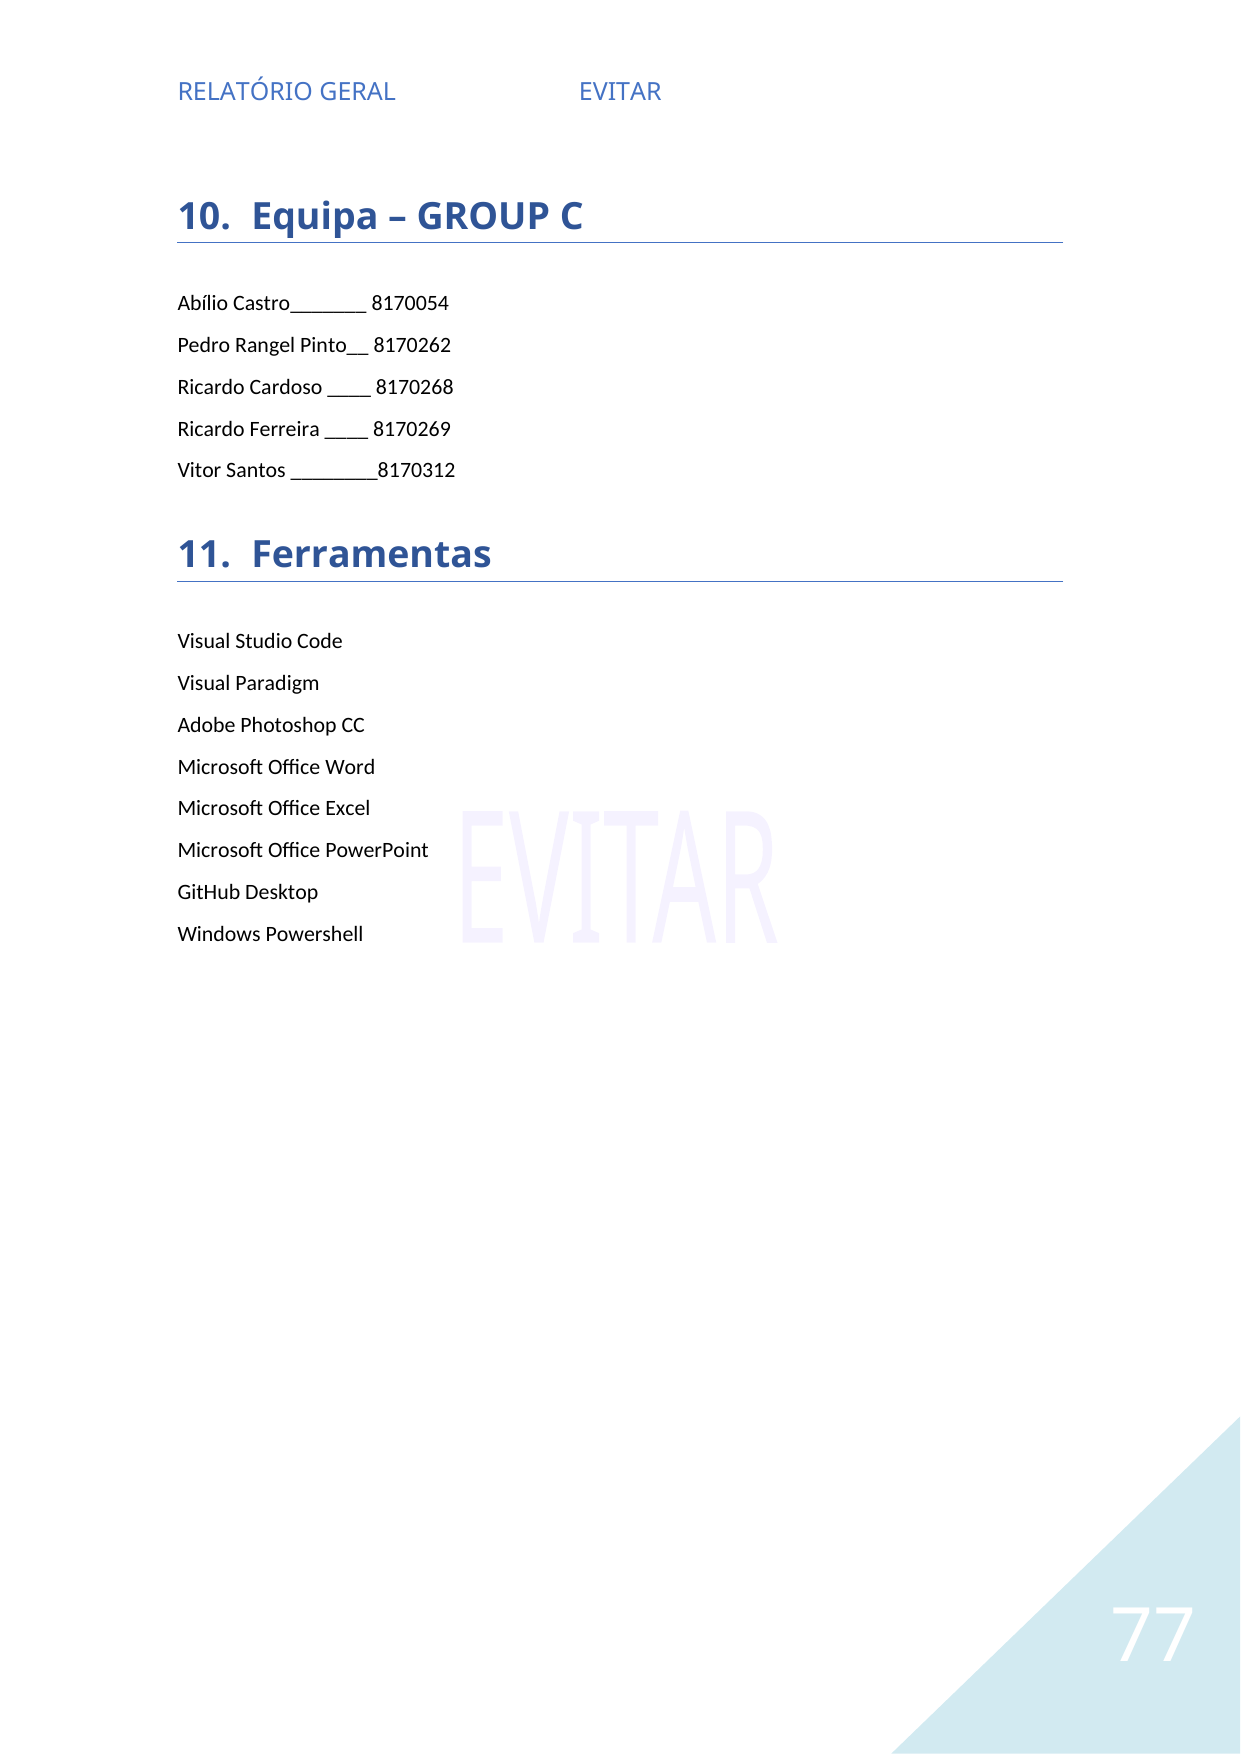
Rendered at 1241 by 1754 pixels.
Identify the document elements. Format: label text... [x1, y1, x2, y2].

text Vitor Santos ________8170312 [177, 456, 1063, 483]
text Adobe Photoshop CC [177, 711, 1063, 738]
text Visual Paradigm [177, 669, 1063, 696]
text Ricardo Cardoso ____ 8170268 [177, 373, 1063, 399]
text Visual Studio Code [177, 627, 1063, 654]
text Microsoft Office Word [177, 753, 1063, 779]
text Ricardo Ferreira ____ 8170269 [177, 415, 1063, 441]
text GitHub Desktop [177, 878, 1063, 905]
subtitle Equipa – GROUP C [177, 189, 1063, 242]
text Microsoft Office Excel [177, 794, 1063, 821]
text Windows Powershell [177, 920, 1063, 947]
text Pedro Rangel Pinto__ 8170262 [177, 331, 1063, 358]
subtitle Ferramentas [177, 527, 1063, 581]
text Abílio Castro_______ 8170054 [177, 289, 1063, 316]
text Microsoft Office PowerPoint [177, 836, 1063, 863]
